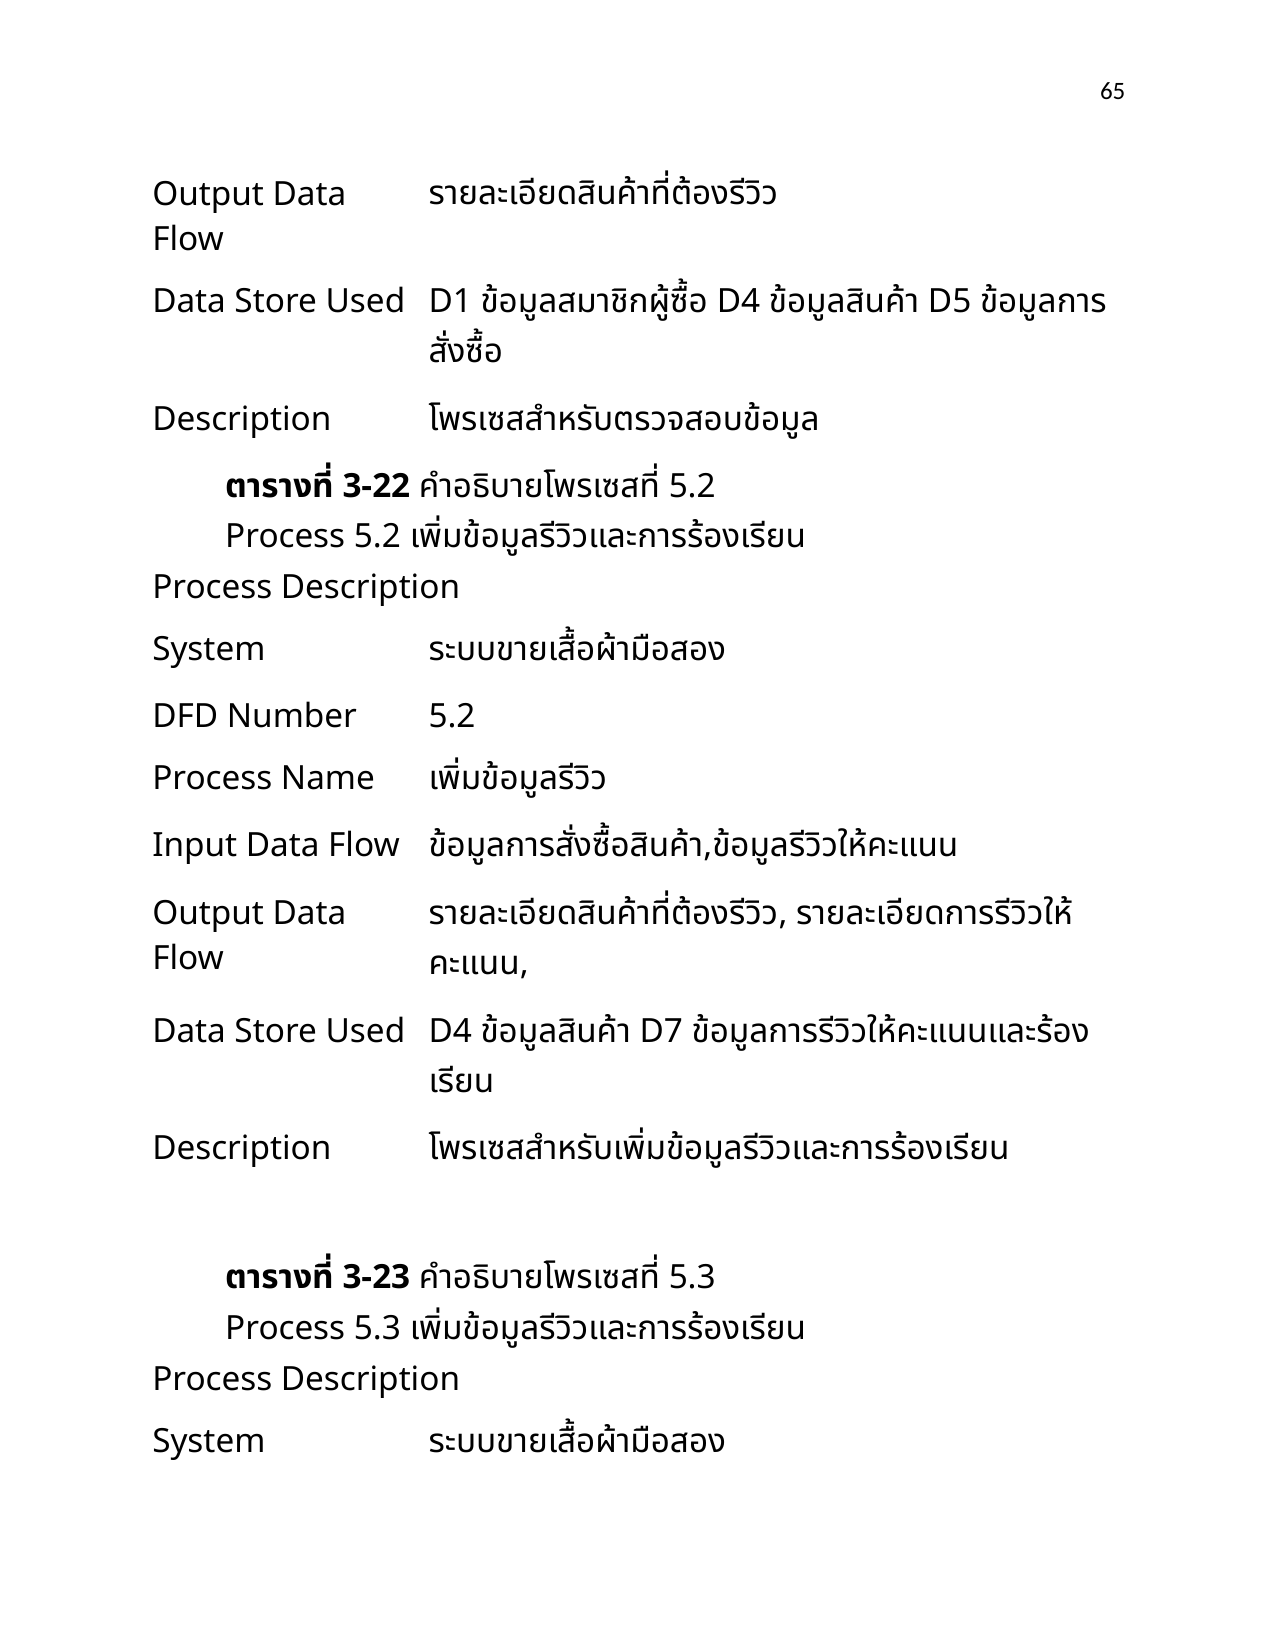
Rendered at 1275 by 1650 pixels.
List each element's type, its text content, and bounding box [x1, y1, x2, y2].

table_cell ข้อมูลการสั่งซื้อสินค้า,ข้อมูลรีวิวให้คะแนน [427, 821, 1125, 888]
table_cell DFD Number [151, 692, 427, 754]
text ตารางที่ 3-23 คำอธิบายโพรเซสที่ 5.3 [150, 1253, 1125, 1304]
table_cell D1 ข้อมูลสมาชิกผู้ซื้อ D4 ข้อมูลสินค้า D5 ข้อมูลการสั่งซื้อ [427, 277, 1125, 394]
table_cell รายละเอียดสินค้าที่ต้องรีวิว, รายละเอียดการรีวิวให้คะแนน, [427, 889, 1125, 1006]
table_cell Description [151, 1124, 427, 1191]
text Process 5.3 เพิ่มข้อมูลรีวิวและการร้องเรียน [150, 1304, 1125, 1354]
table_cell Output Data Flow [151, 169, 427, 277]
table_cell Data Store Used [151, 277, 427, 394]
table_cell Data Store Used [151, 1006, 427, 1124]
table_cell System [151, 625, 427, 692]
table_cell โพรเซสสำหรับตรวจสอบข้อมูล [427, 395, 1125, 462]
table_cell เพิ่มข้อมูลรีวิว [427, 754, 1125, 821]
table_cell System [151, 1417, 427, 1484]
table_cell D4 ข้อมูลสินค้า D7 ข้อมูลการรีวิวให้คะแนนและร้องเรียน [427, 1006, 1125, 1124]
table_cell Input Data Flow [151, 821, 427, 888]
table_cell 5.2 [427, 692, 1125, 754]
text Process 5.2 เพิ่มข้อมูลรีวิวและการร้องเรียน [150, 512, 1125, 563]
table_cell Process Name [151, 754, 427, 821]
table_cell รายละเอียดสินค้าที่ต้องรีวิว [427, 169, 1125, 277]
table_cell ระบบขายเสื้อผ้ามือสอง [427, 1417, 1125, 1484]
table_cell ระบบขายเสื้อผ้ามือสอง [427, 625, 1125, 692]
table_header Process Description [151, 1355, 1125, 1417]
table_cell Description [151, 395, 427, 462]
table_header Process Description [151, 563, 1125, 625]
table_cell โพรเซสสำหรับเพิ่มข้อมูลรีวิวและการร้องเรียน [427, 1124, 1125, 1191]
table_cell Output Data Flow [151, 889, 427, 1006]
text ตารางที่ 3-22 คำอธิบายโพรเซสที่ 5.2 [150, 462, 1125, 512]
